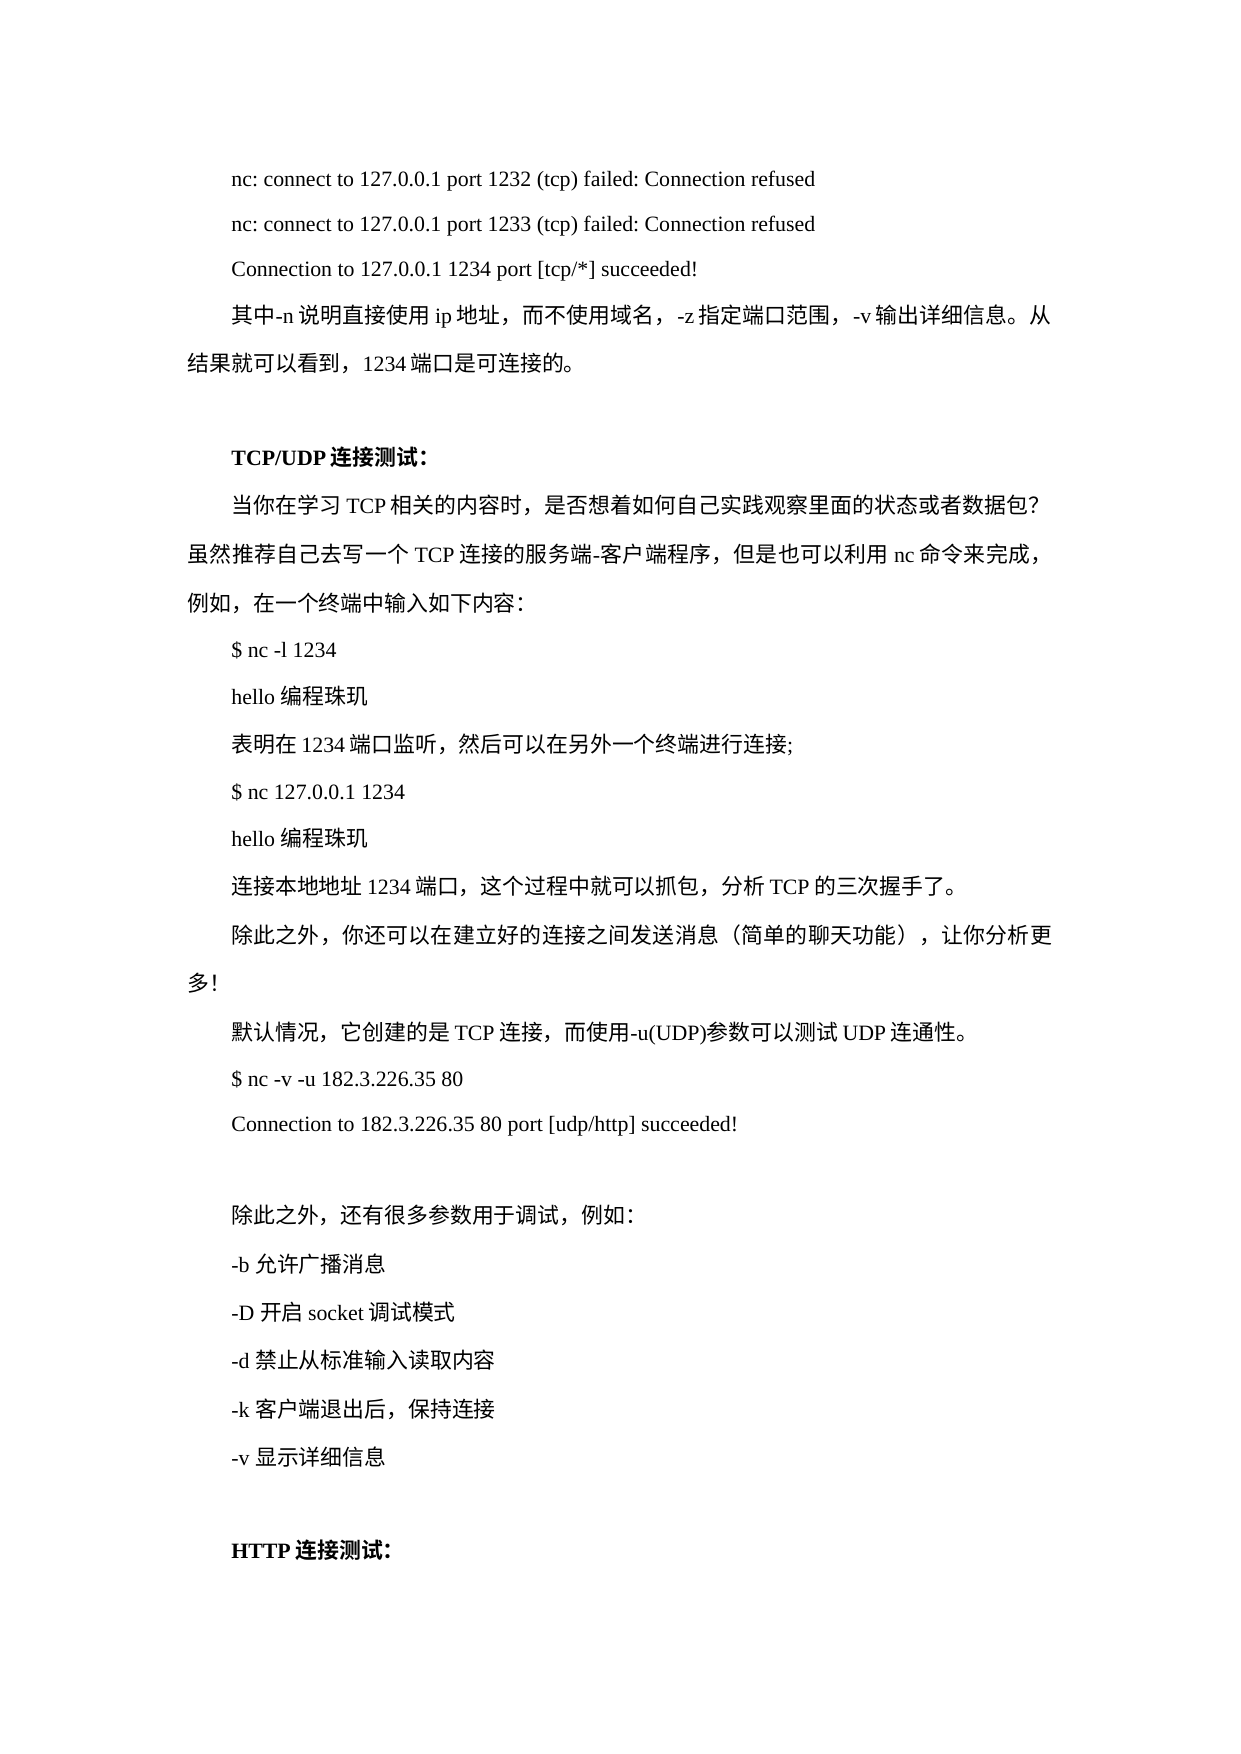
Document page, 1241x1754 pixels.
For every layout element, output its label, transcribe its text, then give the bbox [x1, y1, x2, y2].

text 默认情况，它创建的是TCP连接，而使用-u(UDP)参数可以测试UDP连通性。 [187, 1014, 1053, 1047]
text -k 客户端退出后，保持连接 [187, 1391, 1053, 1424]
text hello 编程珠玑 [187, 679, 1053, 711]
text 表明在1234端口监听，然后可以在另外一个终端进行连接; [187, 727, 1053, 759]
text 除此之外，还有很多参数用于调试，例如： [187, 1198, 1053, 1230]
text Connection to 127.0.0.1 1234 port [tcp/*] succeeded! [187, 252, 1053, 285]
text 其中-n说明直接使用ip地址，而不使用域名，-z指定端口范围，-v输出详细信息。从结果就可以看到，1234端口是可连接的。 [187, 297, 1053, 378]
text TCP/UDP连接测试： [187, 439, 1053, 472]
text $ nc -v -u 182.3.226.35 80 [187, 1063, 1053, 1095]
text 连接本地地址1234端口，这个过程中就可以抓包，分析TCP的三次握手了。 [187, 869, 1053, 901]
text hello 编程珠玑 [187, 821, 1053, 853]
text HTTP连接测试： [187, 1533, 1053, 1566]
text nc: connect to 127.0.0.1 port 1233 (tcp) failed: Connection refused [187, 207, 1053, 239]
text $ nc 127.0.0.1 1234 [187, 775, 1053, 808]
text -v 显示详细信息 [187, 1439, 1053, 1472]
text 当你在学习TCP相关的内容时，是否想着如何自己实践观察里面的状态或者数据包？虽然推荐自己去写一个TCP连接的服务端-客户端程序，但是也可以利用nc命令来完成，例如，在一个终端中输入如下内容： [187, 488, 1053, 618]
text 除此之外，你还可以在建立好的连接之间发送消息（简单的聊天功能），让你分析更多！ [187, 917, 1053, 998]
text -b 允许广播消息 [187, 1246, 1053, 1279]
text $ nc -l 1234 [187, 634, 1053, 666]
text -D 开启socket调试模式 [187, 1294, 1053, 1327]
text nc: connect to 127.0.0.1 port 1232 (tcp) failed: Connection refused [187, 162, 1053, 194]
text Connection to 182.3.226.35 80 port [udp/http] succeeded! [187, 1108, 1053, 1140]
text -d 禁止从标准输入读取内容 [187, 1343, 1053, 1375]
